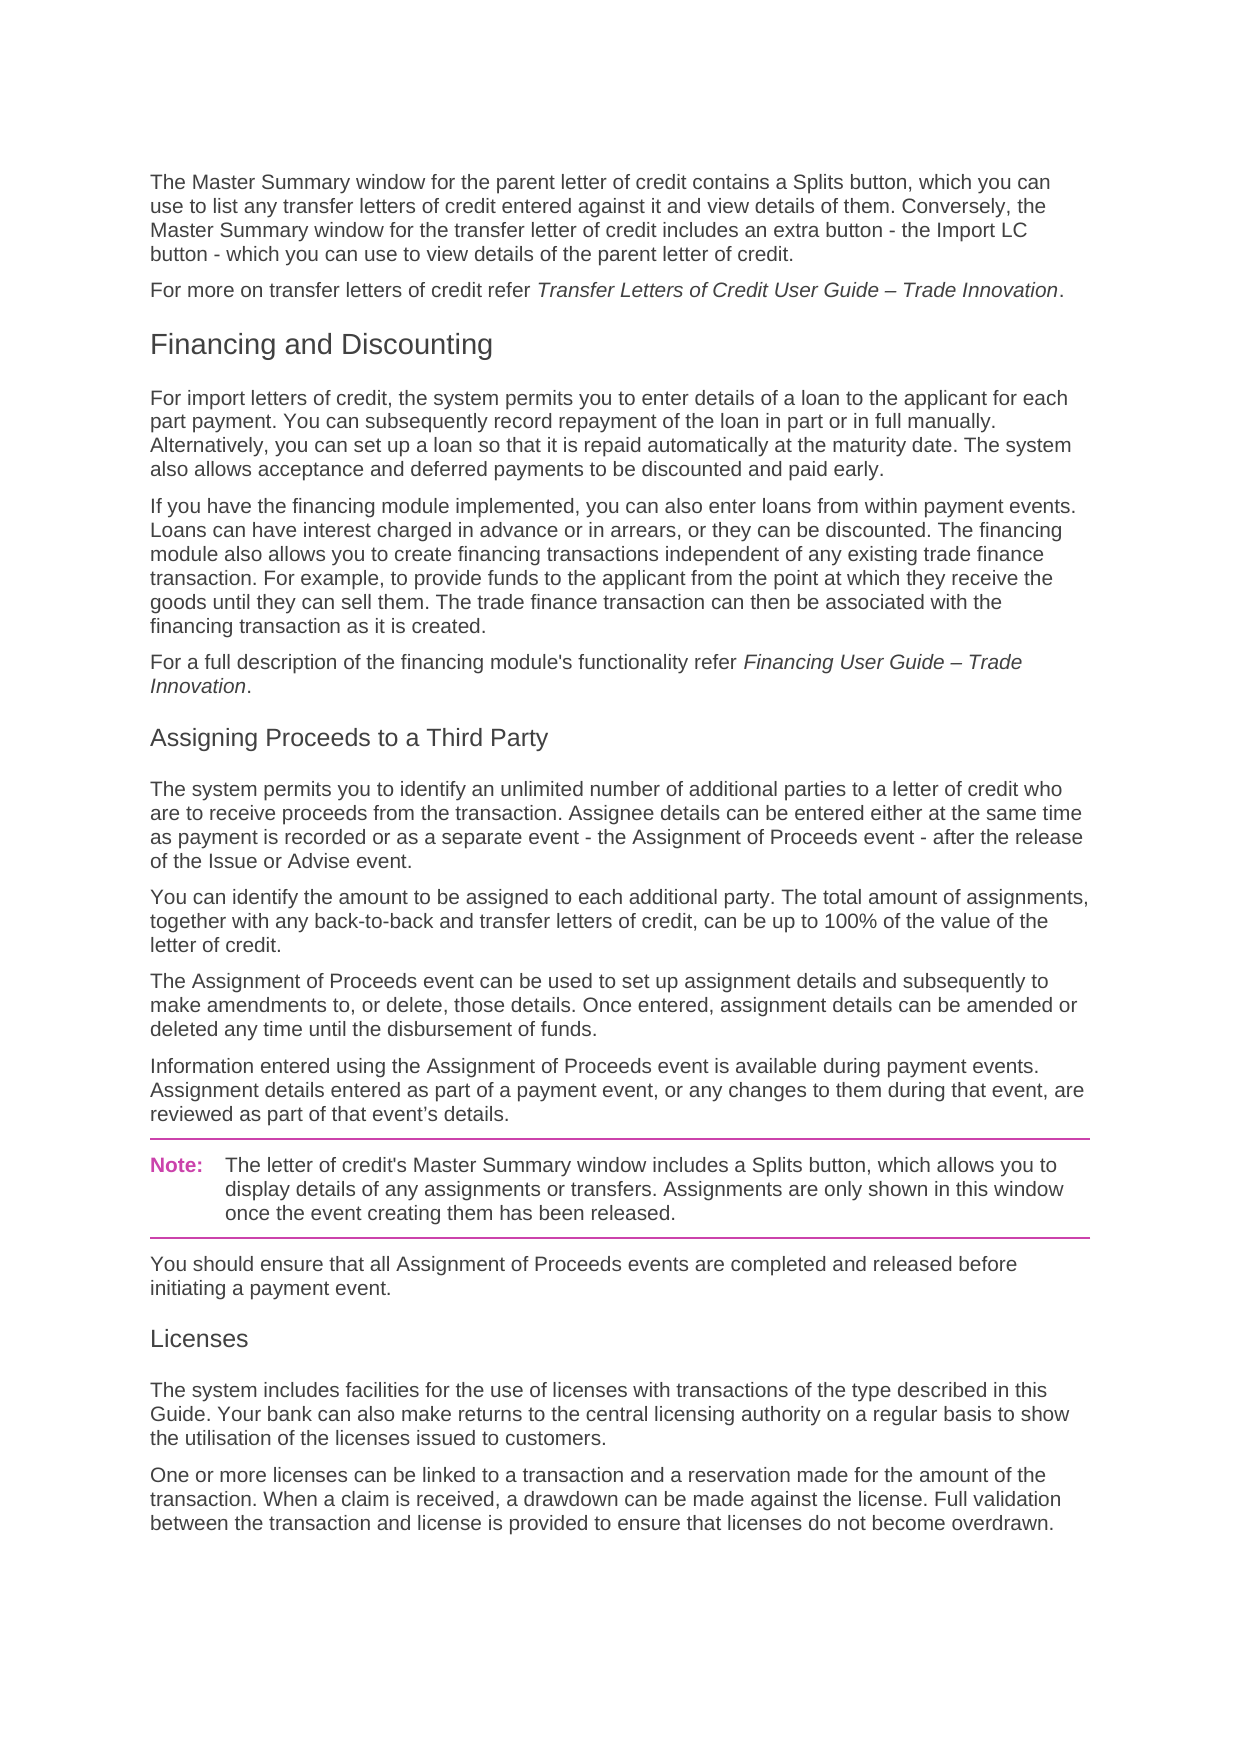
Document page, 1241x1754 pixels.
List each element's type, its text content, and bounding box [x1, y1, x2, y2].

subtitle Assigning Proceeds to a Third Party [150, 723, 1090, 752]
text For a full description of the financing module's functionality refer Financing User Guide – Trade Innovation. [150, 650, 1090, 698]
subtitle Financing and Discounting [150, 327, 1090, 360]
text The Master Summary window for the parent letter of credit contains a Splits button, which you can use to list any transfer letters of credit entered against it and view details of them. Conversely, the Master Summary window for the transfer letter of credit includes an extra button - the Import LC button - which you can use to view details of the parent letter of credit. [150, 169, 1090, 265]
text For import letters of credit, the system permits you to enter details of a loan to the applicant for each part payment. You can subsequently record repayment of the loan in part or in full manually. Alternatively, you can set up a loan so that it is repaid automatically at the maturity date. The system also allows acceptance and deferred payments to be discounted and paid early. [150, 385, 1090, 481]
text If you have the financing module implemented, you can also enter loans from within payment events. Loans can have interest charged in advance or in arrears, or they can be discounted. The financing module also allows you to create financing transactions independent of any existing trade finance transaction. For example, to provide funds to the applicant from the point at which they receive the goods until they can sell them. The trade finance transaction can then be associated with the financing transaction as it is created. [150, 494, 1090, 637]
text For more on transfer letters of credit refer Transfer Letters of Credit User Guide – Trade Innovation. [150, 278, 1090, 302]
text The system includes facilities for the use of licenses with transactions of the type described in this Guide. Your bank can also make returns to the central licensing authority on a regular basis to show the utilisation of the licenses issued to customers. [150, 1378, 1090, 1450]
text The letter of credit's Master Summary window includes a Splits button, which allows you to display details of any assignments or transfers. Assignments are only shown in this window once the event creating them has been released. [150, 1140, 1090, 1237]
subtitle Licenses [150, 1324, 1090, 1353]
text The Assignment of Proceeds event can be used to set up assignment details and subsequently to make amendments to, or delete, those details. Once entered, assignment details can be amended or deleted any time until the disbursement of funds. [150, 969, 1090, 1041]
text Information entered using the Assignment of Proceeds event is available during payment events. Assignment details entered as part of a payment event, or any changes to them during that event, are reviewed as part of that event’s details. [150, 1054, 1090, 1126]
text The system permits you to identify an unlimited number of additional parties to a letter of credit who are to receive proceeds from the transaction. Assignee details can be entered either at the same time as payment is recorded or as a separate event - the Assignment of Proceeds event - after the release of the Issue or Advise event. [150, 777, 1090, 872]
text You should ensure that all Assignment of Proceeds events are completed and released before initiating a payment event. [150, 1252, 1090, 1299]
text You can identify the amount to be assigned to each additional party. The total amount of assignments, together with any back-to-back and transfer letters of credit, can be up to 100% of the value of the letter of credit. [150, 885, 1090, 957]
text One or more licenses can be linked to a transaction and a reservation made for the amount of the transaction. When a claim is received, a drawdown can be made against the license. Full validation between the transaction and license is provided to ensure that licenses do not become overdrawn. [150, 1463, 1090, 1534]
